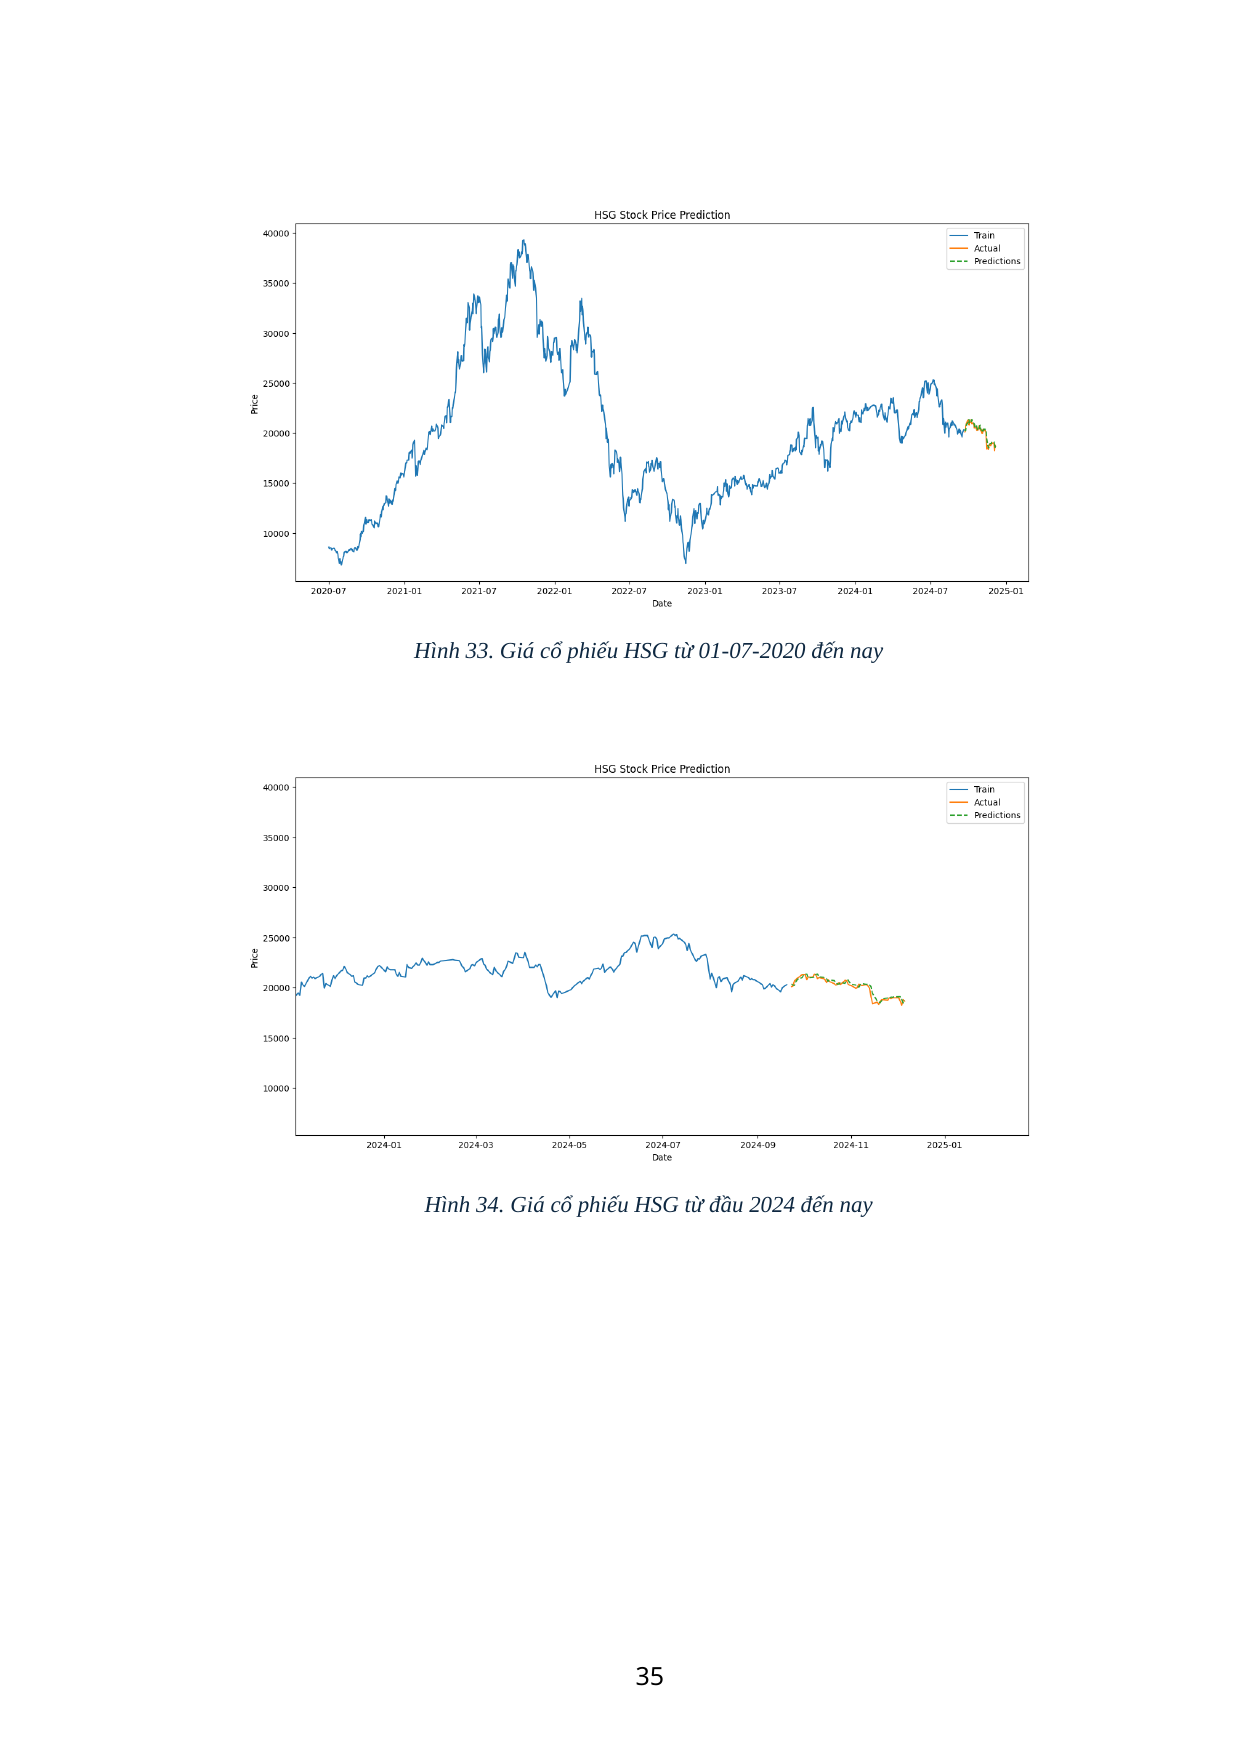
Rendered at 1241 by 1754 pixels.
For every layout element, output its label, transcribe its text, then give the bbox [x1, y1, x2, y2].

picture [177, 168, 1123, 632]
picture [177, 722, 1123, 1186]
text Hình 34. Giá cổ phiếu HSG từ đầu 2024 đến nay [177, 1191, 1122, 1217]
text Hình 33. Giá cổ phiếu HSG từ 01-07-2020 đến nay [177, 637, 1122, 663]
